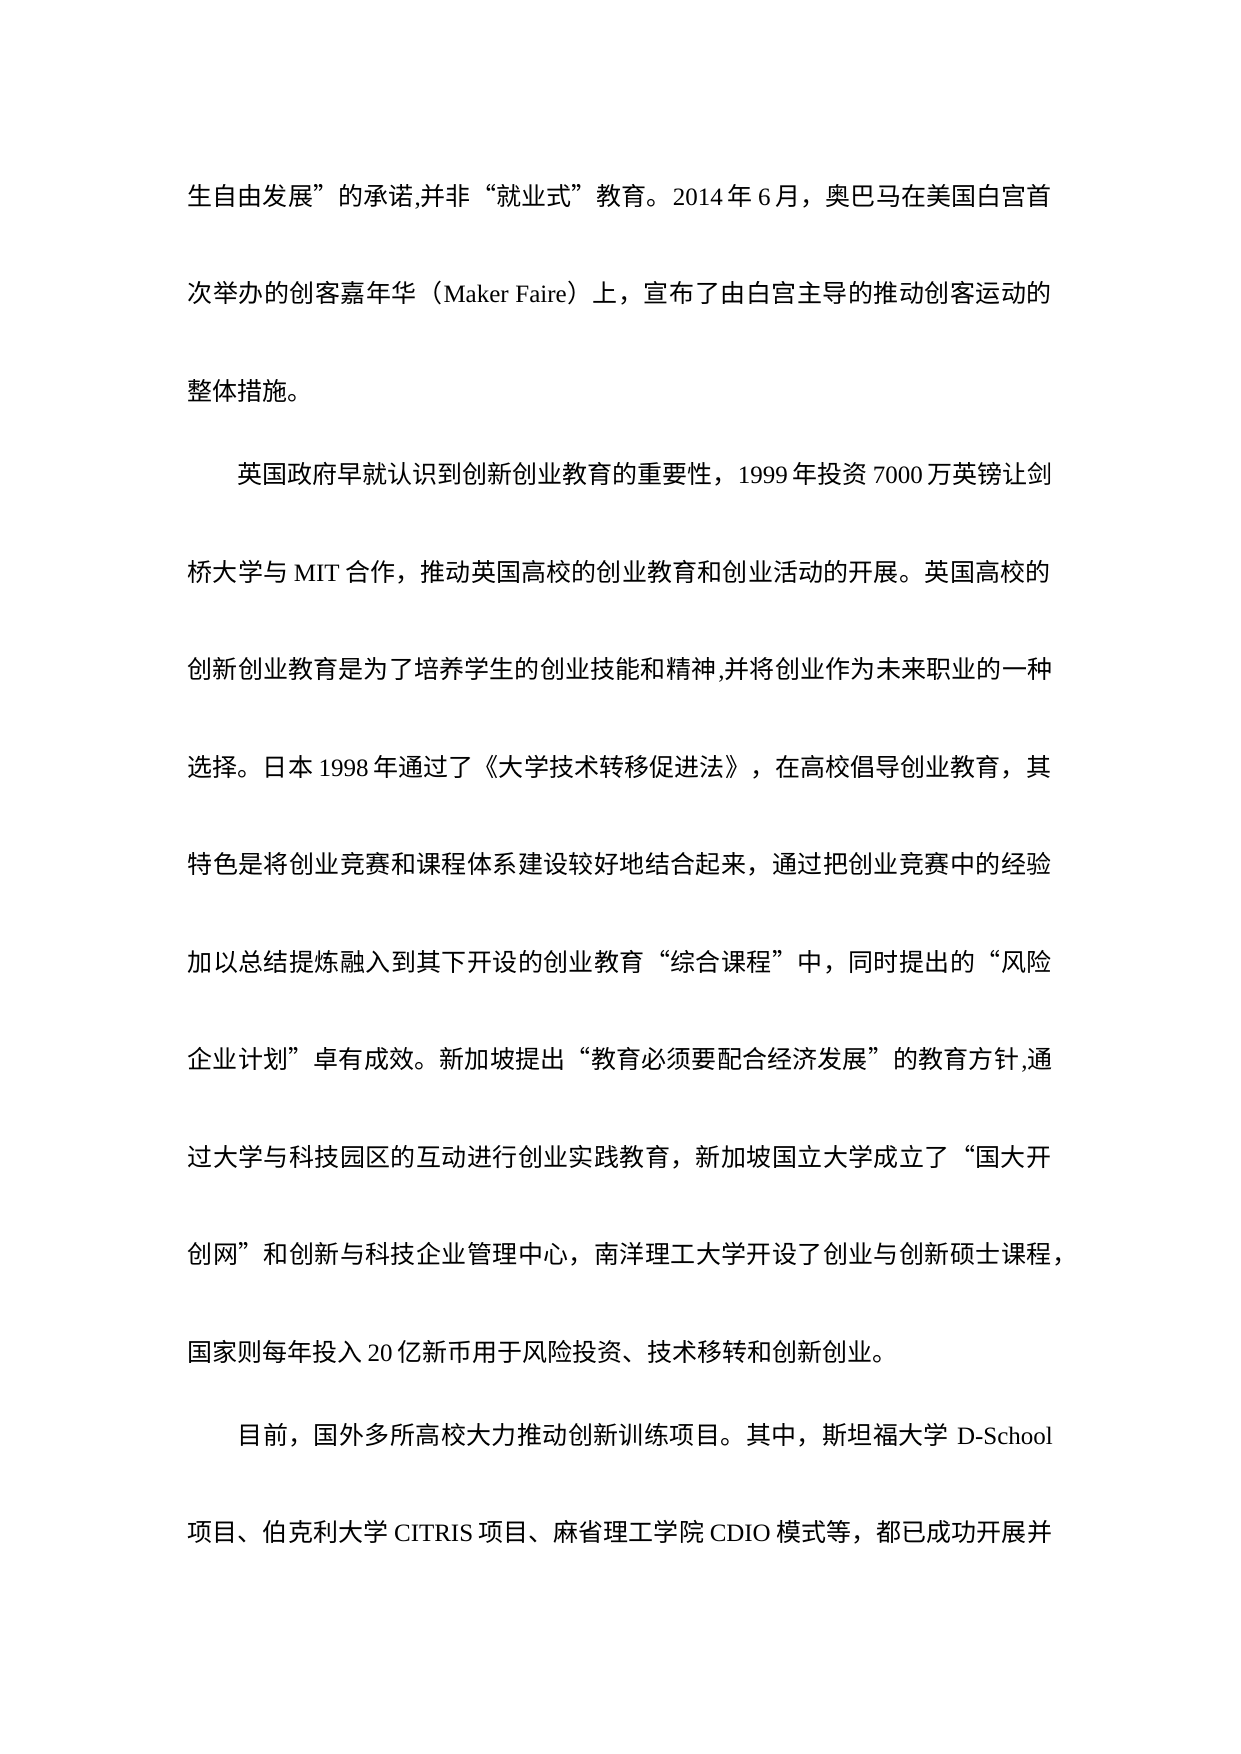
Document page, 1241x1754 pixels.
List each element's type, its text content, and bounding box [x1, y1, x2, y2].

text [187, 1401, 1053, 1563]
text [187, 162, 1053, 422]
text 英国政府早就认识到创新创业教育的重要性，1999年投资7000万英镑让剑桥大学与MIT合作，推动英国高校的创业教育和创业活动的开展。英国高校的创新创业教育是为了培养学生的创业技能和精神,并将创业作为未来职业的一种选择。日本1998年通过了《大学技术转移促进法》，在高校倡导创业教育，其特色是将创业竞赛和课程体系建设较好地结合起来，通过把创业竞赛中的经验加以总结提炼融入到其下开设的创业教育“综合课程”中，同时提出的“风险企业计划”卓有成效。新加坡提出“教育必须要配合经济发展”的教育方针,通过大学与科技园区的互动进行创业实践教育，新加坡国立大学成立了“国大开创网”和创新与科技企业管理中心，南洋理工大学开设了创业与创新硕士课程，国家则每年投入20亿新币用于风险投资、技术移转和创新创业。 [187, 440, 1053, 1383]
